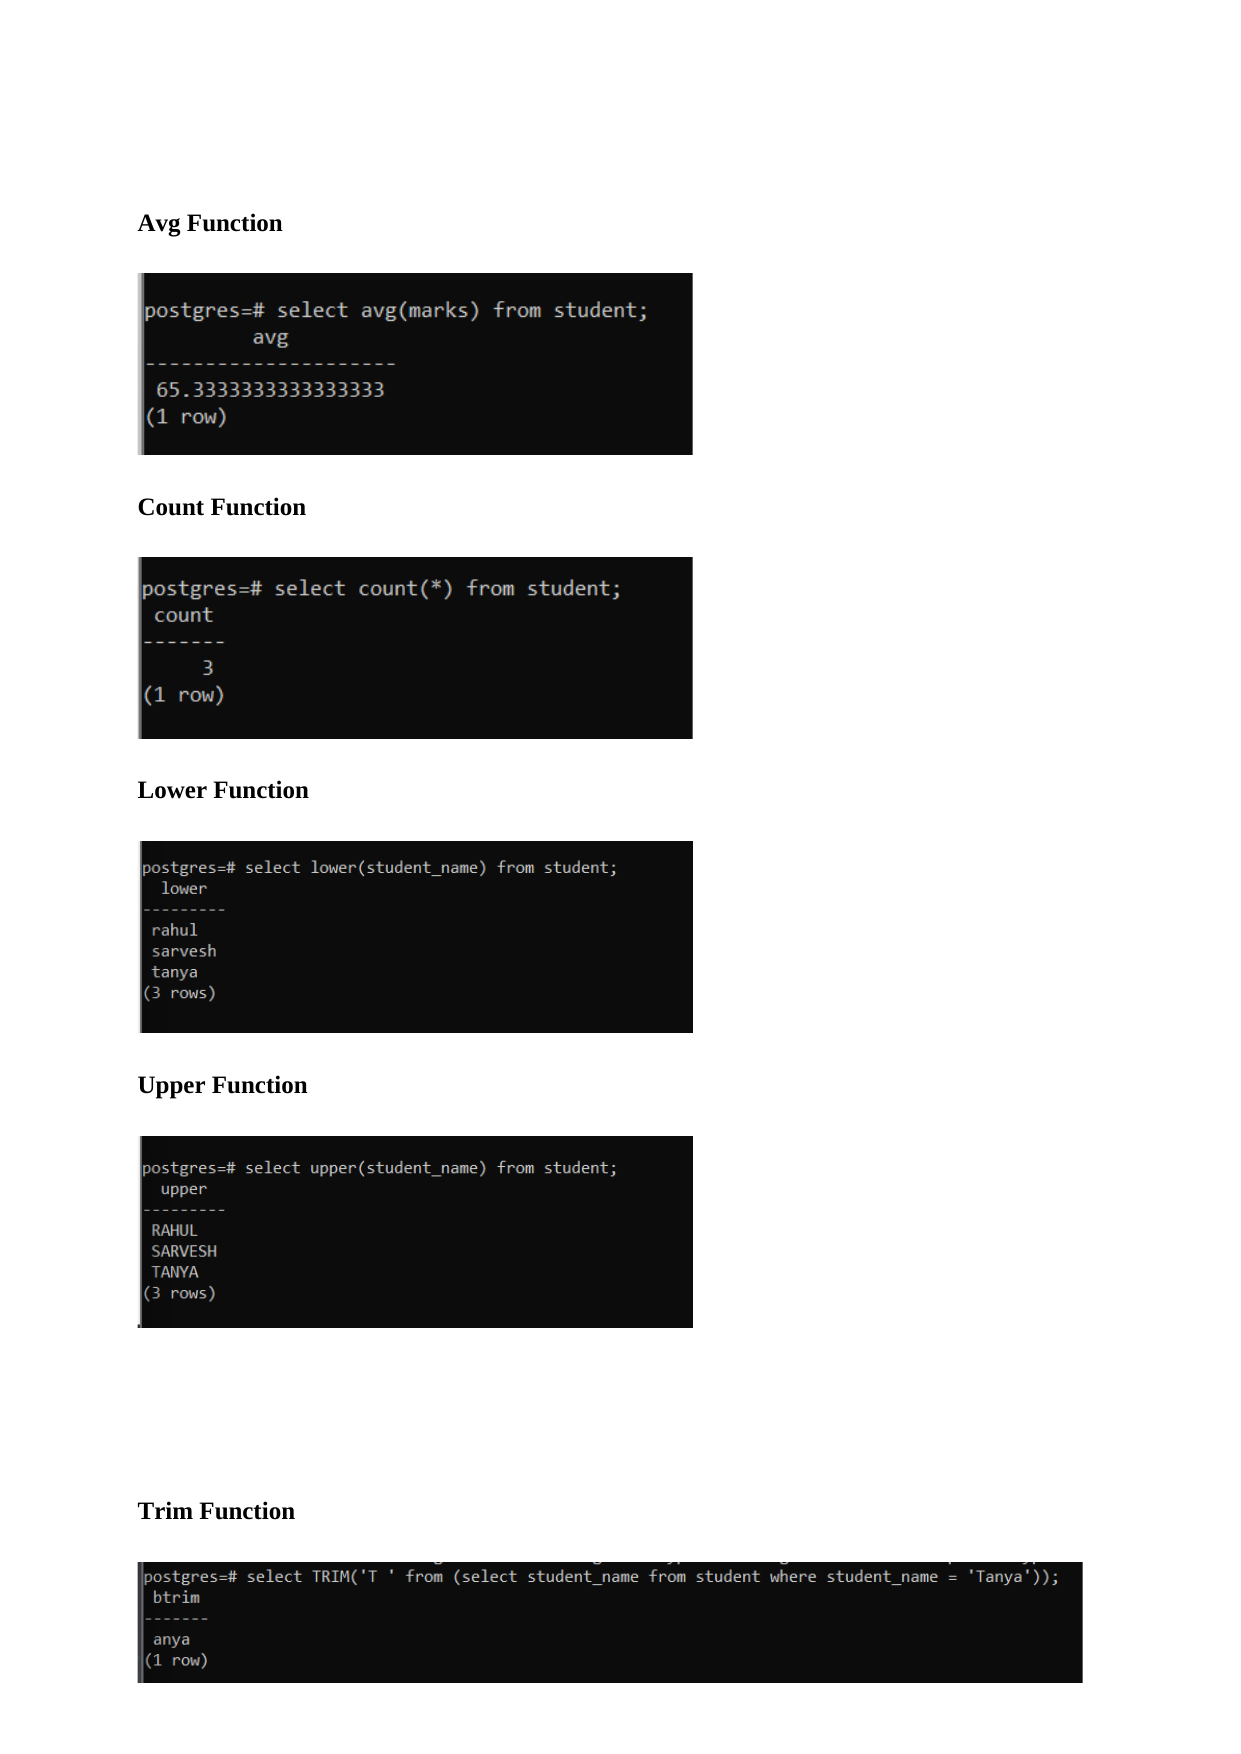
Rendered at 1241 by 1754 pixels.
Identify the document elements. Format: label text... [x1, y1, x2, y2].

picture [137, 557, 693, 739]
picture [137, 273, 693, 455]
picture [137, 841, 693, 1033]
picture [137, 1136, 693, 1328]
text Trim Function [137, 1496, 1107, 1525]
text Avg Function [137, 208, 1107, 236]
text Lower Function [137, 775, 1107, 804]
text Count Function [137, 492, 1107, 520]
text Upper Function [137, 1070, 1107, 1099]
picture [137, 1562, 1083, 1683]
